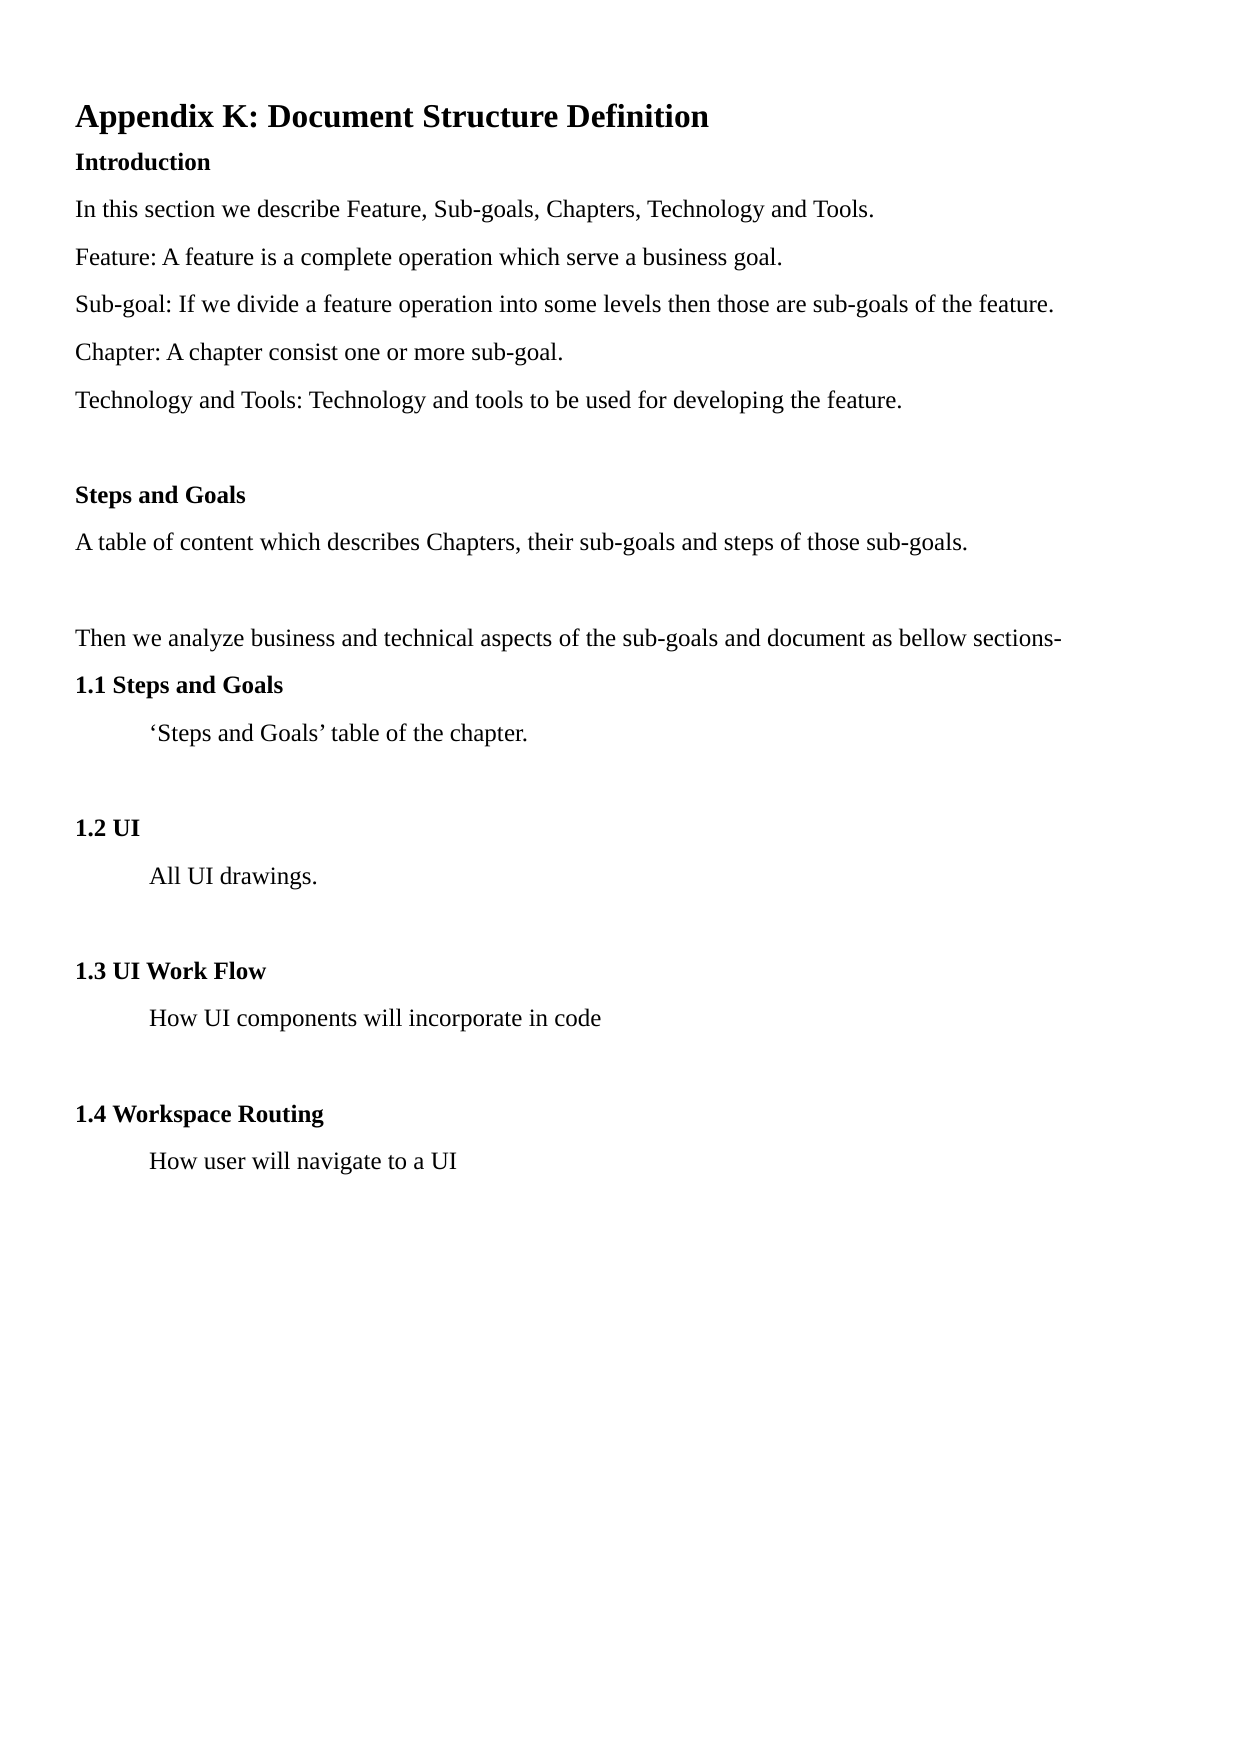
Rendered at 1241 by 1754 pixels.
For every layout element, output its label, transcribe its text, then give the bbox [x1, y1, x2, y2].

subtitle Appendix K: Document Structure Definition [75, 96, 1165, 134]
list 1.4 Workspace Routing [75, 1099, 1165, 1127]
list In this section we describe Feature, Sub-goals, Chapters, Technology and Tools. [75, 194, 1165, 223]
list How user will navigate to a UI [75, 1146, 1165, 1175]
list A table of content which describes Chapters, their sub-goals and steps of those sub-goals. [75, 527, 1165, 556]
list Sub-goal: If we divide a feature operation into some levels then those are sub-goals of the feature. [75, 289, 1165, 318]
list Chapter: A chapter consist one or more sub-goal. [75, 337, 1165, 366]
list 1.1 Steps and Goals [75, 670, 1165, 699]
list Steps and Goals [75, 480, 1165, 509]
list How UI components will incorporate in code [75, 1003, 1165, 1032]
list 1.3 UI Work Flow [75, 956, 1165, 985]
list ‘Steps and Goals’ table of the chapter. [75, 718, 1165, 747]
list 1.2 UI [75, 813, 1165, 842]
list Then we analyze business and technical aspects of the sub-goals and document as bellow sections- [75, 623, 1165, 651]
list Introduction [75, 147, 1165, 175]
list All UI drawings. [75, 861, 1165, 889]
list Feature: A feature is a complete operation which serve a business goal. [75, 242, 1165, 271]
list Technology and Tools: Technology and tools to be used for developing the feature. [75, 385, 1165, 413]
